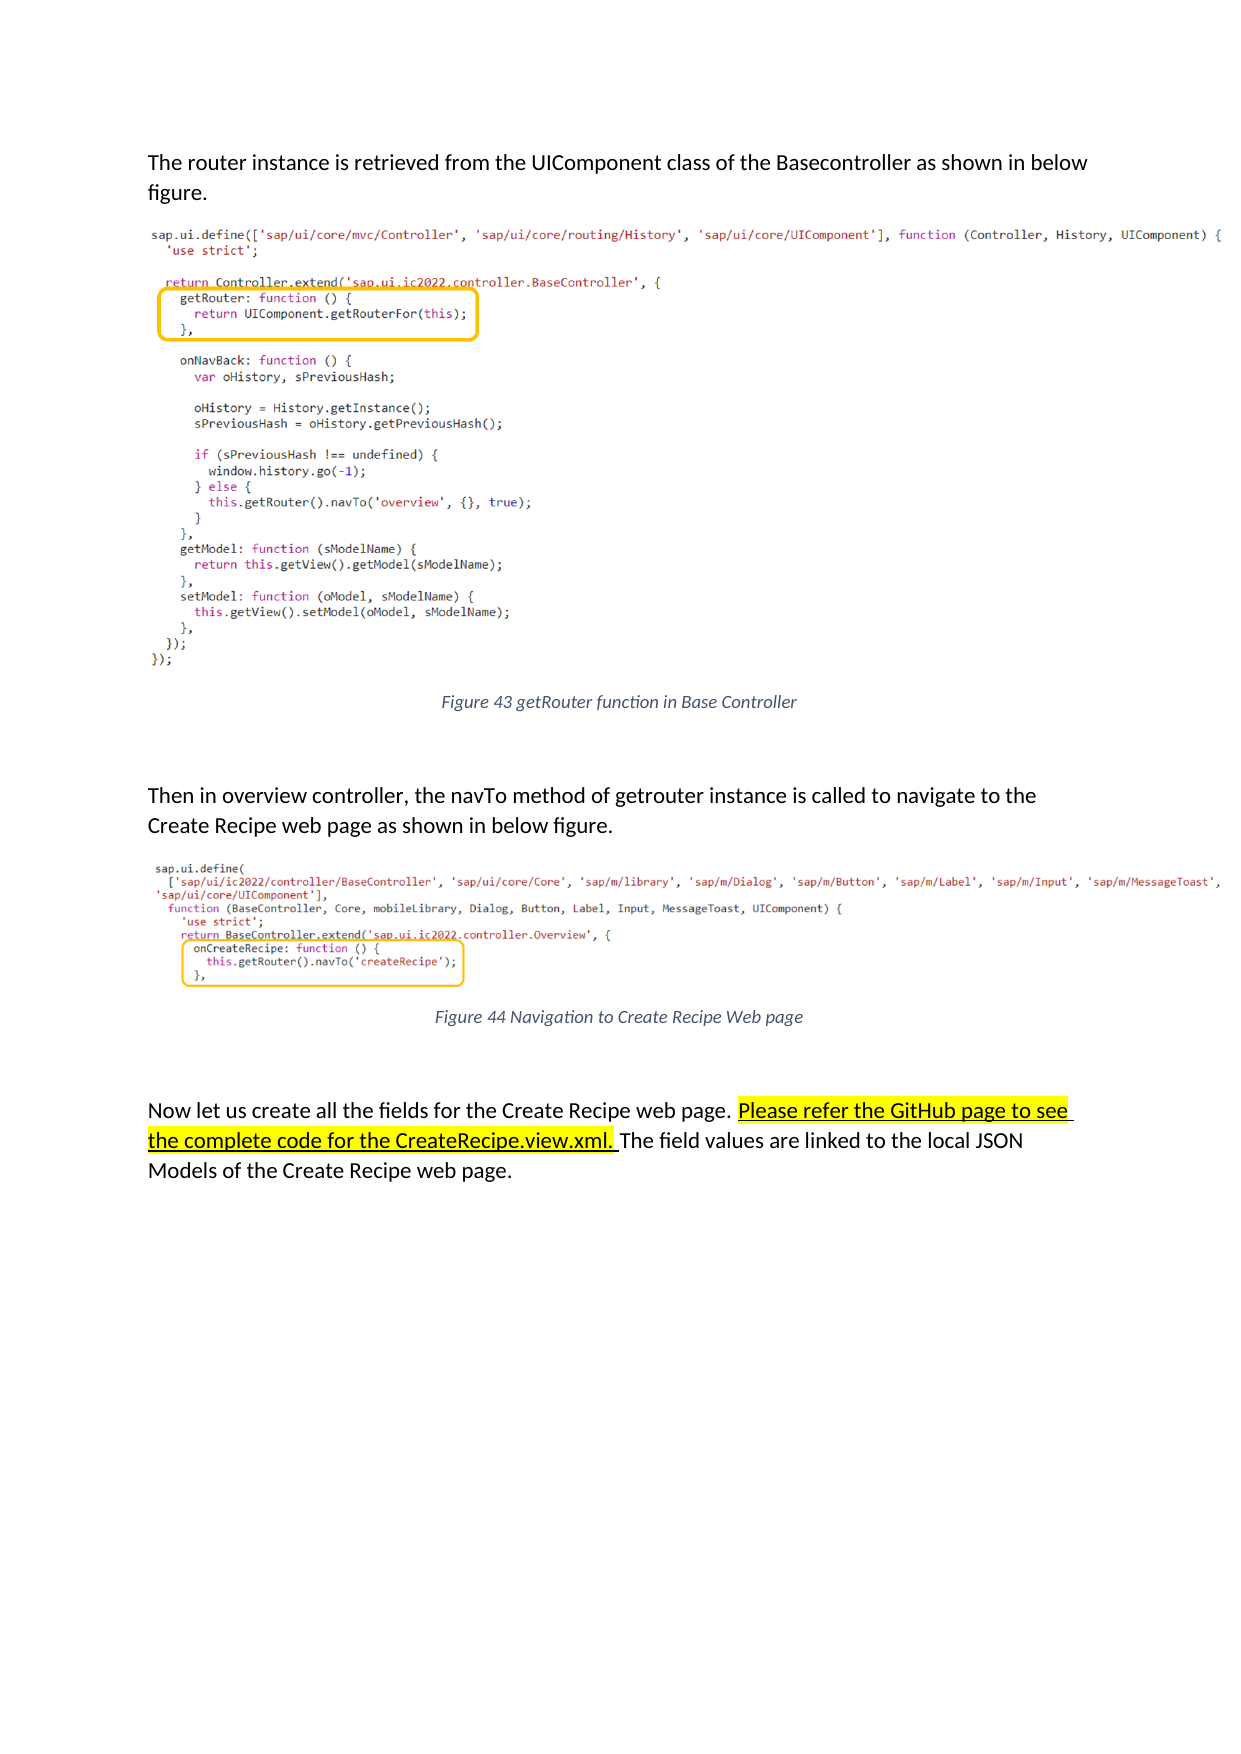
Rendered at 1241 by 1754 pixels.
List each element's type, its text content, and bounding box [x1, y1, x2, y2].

text The router instance is retrieved from the UIComponent class of the Basecontroller as shown in below figure. [148, 148, 1093, 206]
text Then in overview controller, the navTo method of getrouter instance is called to navigate to the Create Recipe web page as shown in below figure. [148, 781, 1093, 839]
picture [147, 224, 1232, 672]
picture [147, 858, 1237, 987]
text Now let us create all the fields for the Create Recipe web page. Please refer the GitHub page to see the complete code for the CreateRecipe.view.xml. The field values are linked to the local JSON Models of the Create Recipe web page. [148, 1096, 1093, 1184]
